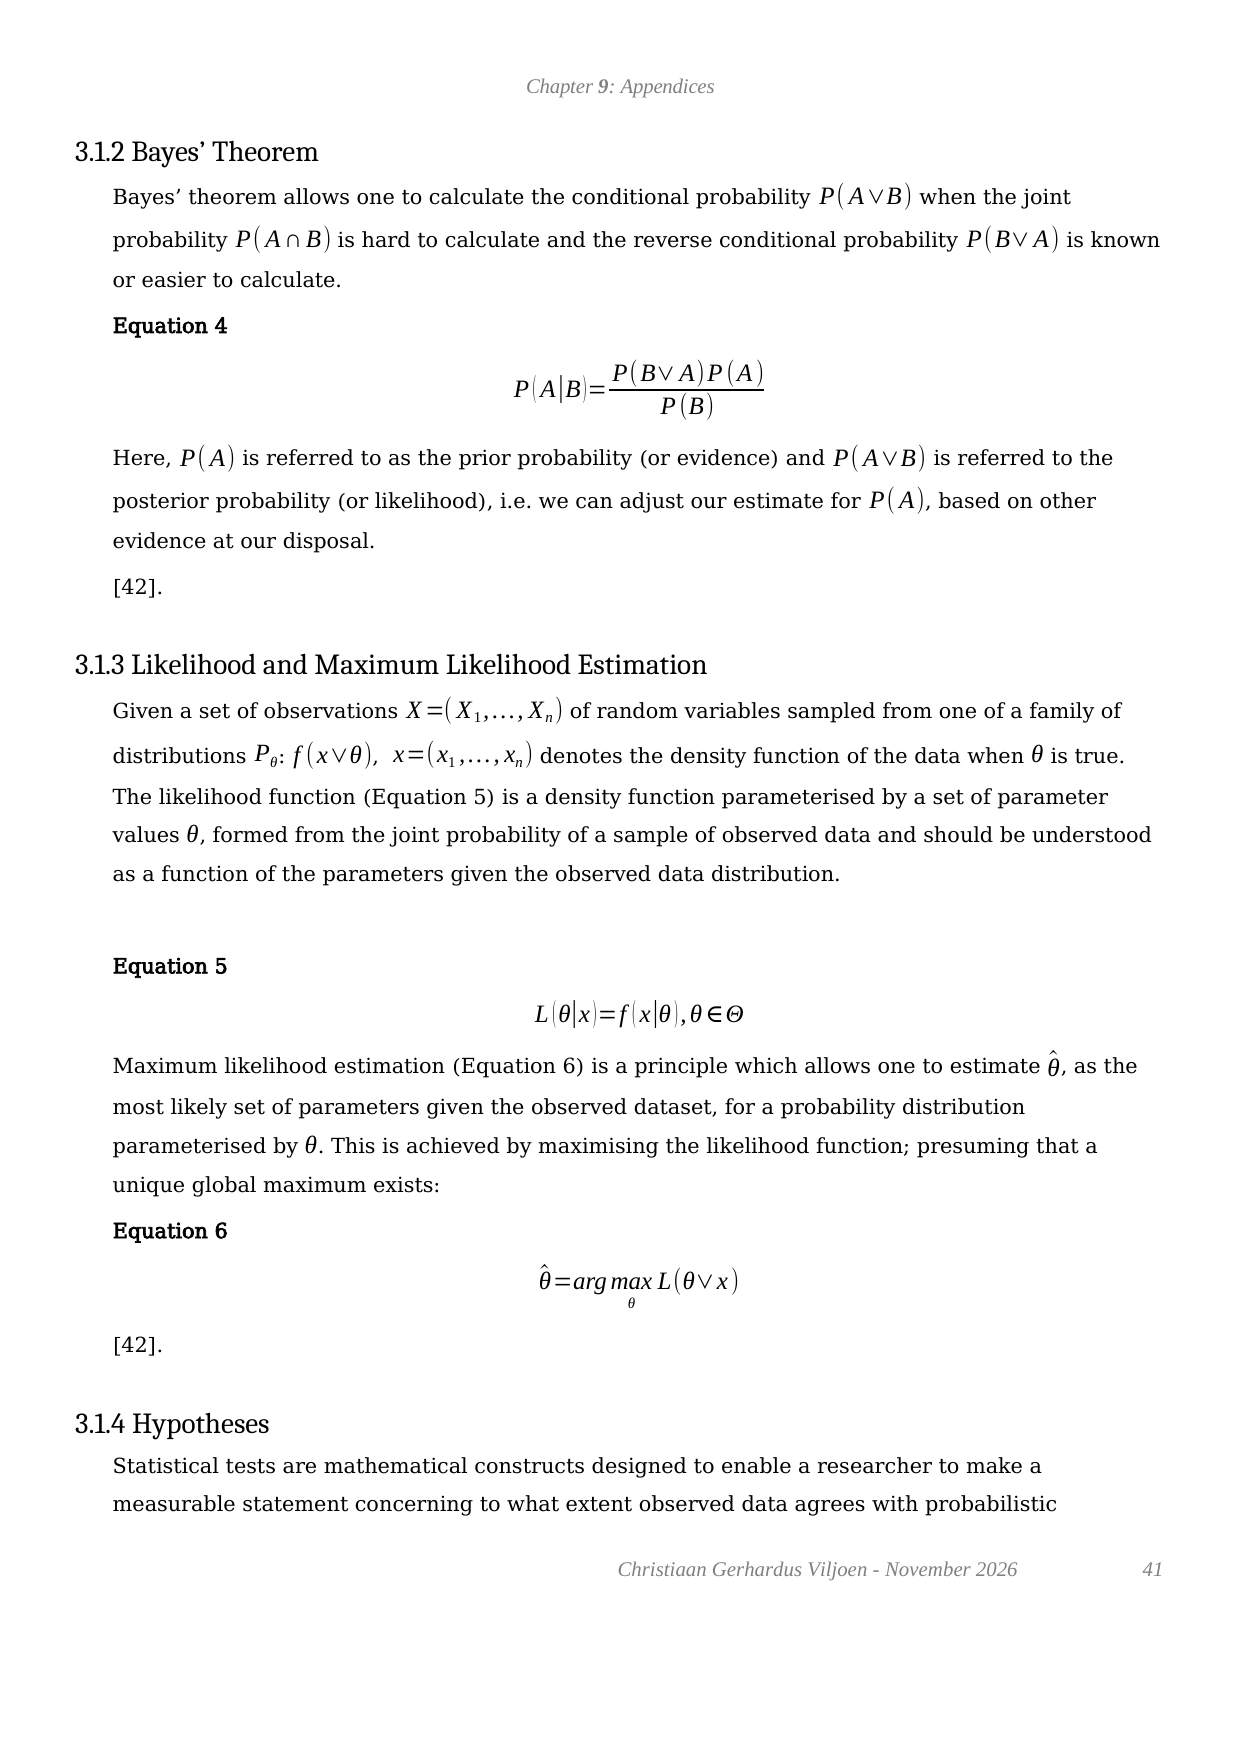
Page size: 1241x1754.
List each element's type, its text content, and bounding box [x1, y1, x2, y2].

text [112, 1453, 1165, 1516]
text Here, is referred to as the prior probability (or evidence) and is referred to the posterior probability (or likelihood), i.e. we can adjust our estimate for , based on other evidence at our disposal. [112, 443, 1165, 553]
text Equation 5 [112, 953, 1165, 978]
subtitle Bayes’ Theorem [75, 135, 1165, 169]
text Bayes’ theorem allows one to calculate the conditional probability when the joint probability is hard to calculate and the reverse conditional probability is known or easier to calculate. [112, 181, 1165, 291]
text . [112, 1332, 1165, 1357]
subtitle Likelihood and Maximum Likelihood Estimation [75, 648, 1165, 682]
subtitle Hypotheses [75, 1407, 1165, 1441]
text Given a set of observations of random variables sampled from one of a family of distributions : , denotes the density function of the data when is true. The likelihood function (Equation 5) is a density function parameterised by a set of parameter values , formed from the joint probability of a sample of observed data and should be understood as a function of the parameters given the observed data distribution. [112, 694, 1165, 886]
text Equation 6 [112, 1217, 1165, 1242]
text Equation 4 [112, 312, 1165, 337]
text . [112, 573, 1165, 598]
text Maximum likelihood estimation (Equation 6) is a principle which allows one to estimate , as the most likely set of parameters given the observed dataset, for a probability distribution parameterised by . This is achieved by maximising the likelihood function; presuming that a unique global maximum exists: [112, 1050, 1165, 1197]
